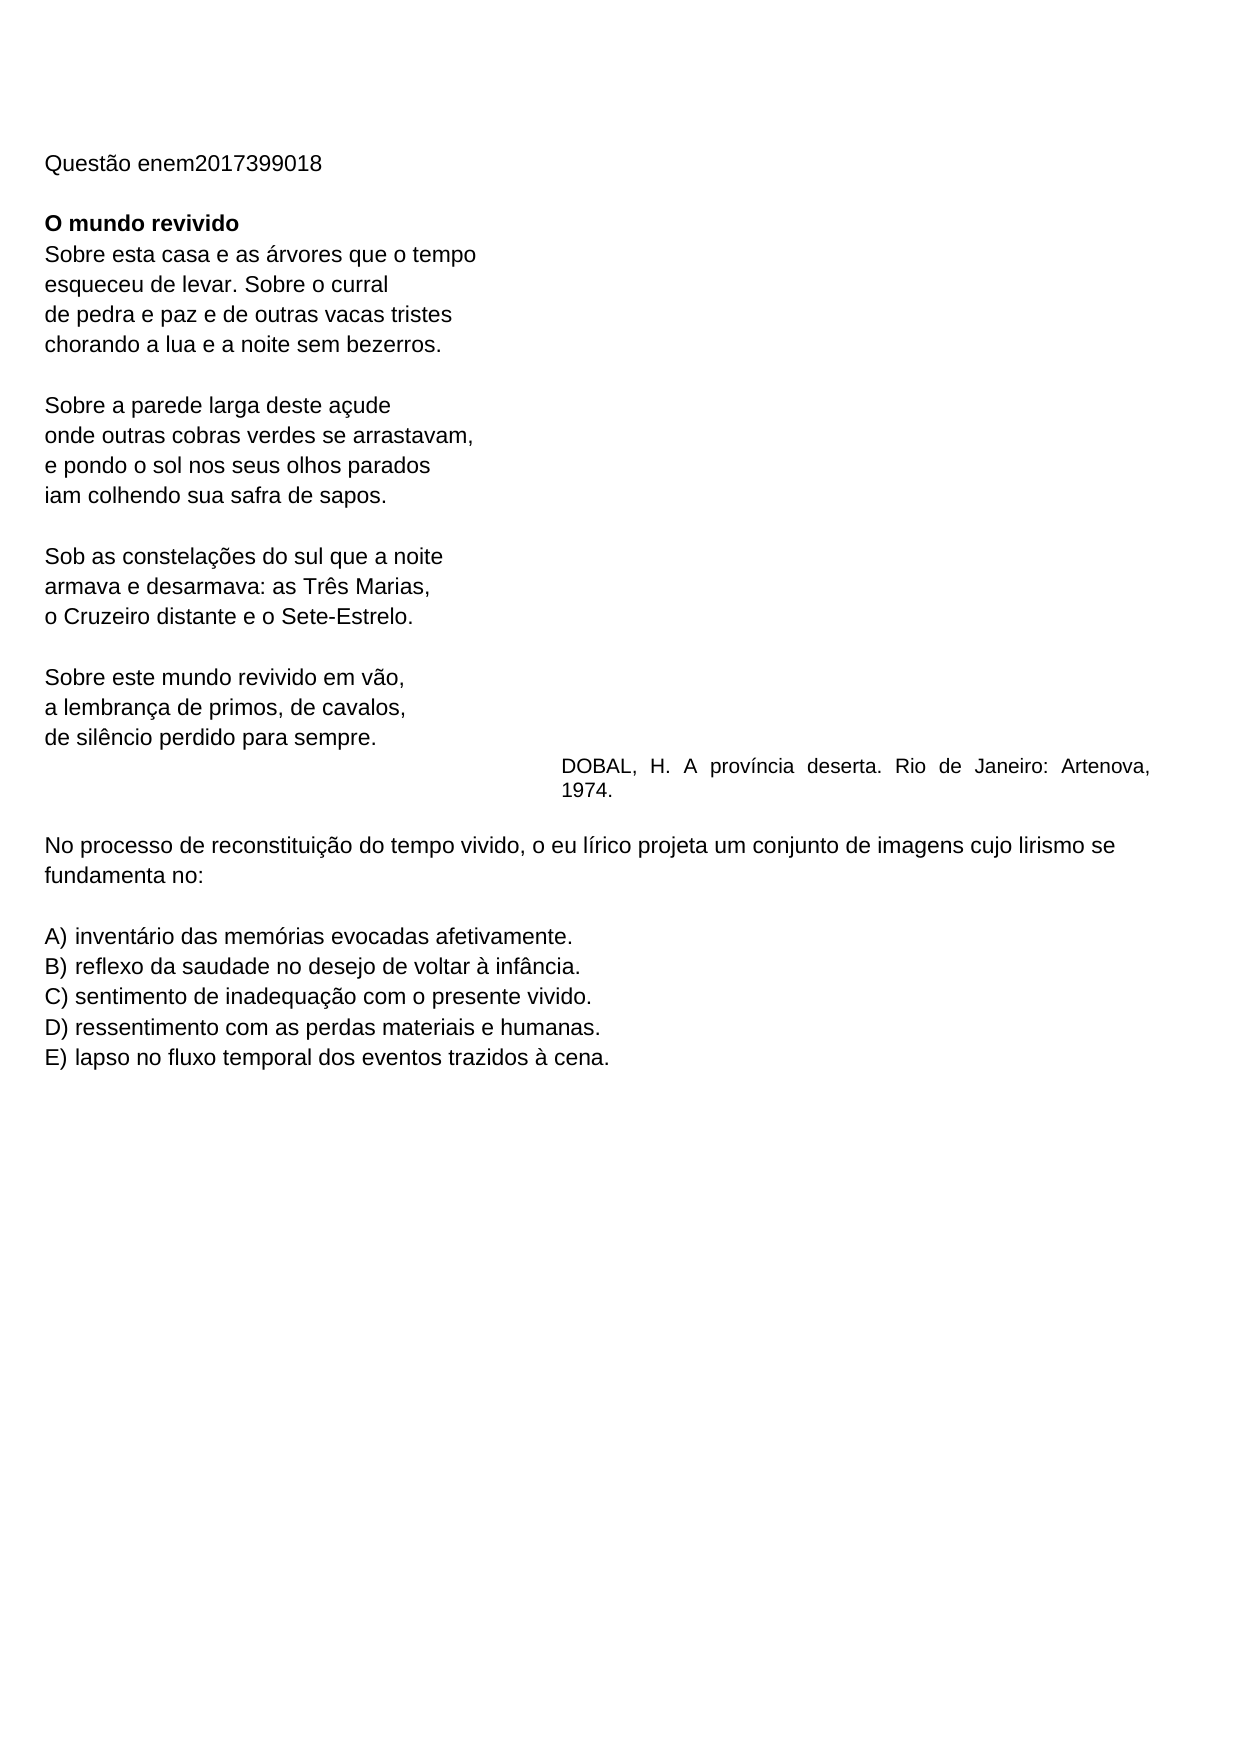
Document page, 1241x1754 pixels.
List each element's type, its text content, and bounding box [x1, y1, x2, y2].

text Sobre este mundo revivido em vão, [44, 663, 1151, 690]
text de pedra e paz e de outras vacas tristes [44, 301, 1151, 327]
text e pondo o sol nos seus olhos parados [44, 452, 1151, 478]
text Sob as constelações do sul que a noite [44, 543, 1151, 569]
text onde outras cobras verdes se arrastavam, [44, 422, 1151, 448]
text o Cruzeiro distante e o Sete-Estrelo. [44, 603, 1151, 629]
list inventário das memórias evocadas afetivamente. [44, 923, 1151, 949]
list reflexo da saudade no desejo de voltar à infância. [44, 953, 1151, 979]
text armava e desarmava: as Três Marias, [44, 573, 1151, 599]
text chorando a lua e a noite sem bezerros. [44, 331, 1151, 358]
text Questão enem2017399018 [44, 150, 1151, 176]
text iam colhendo sua safra de sapos. [44, 482, 1151, 509]
text de silêncio perdido para sempre. [44, 724, 1151, 750]
list sentimento de inadequação com o presente vivido. [44, 983, 1151, 1010]
text esqueceu de levar. Sobre o curral [44, 271, 1151, 297]
list ressentimento com as perdas materiais e humanas. [44, 1013, 1151, 1040]
text Sobre esta casa e as árvores que o tempo [44, 241, 1151, 267]
text DOBAL, H. A província deserta. Rio de Janeiro: Artenova, 1974. [561, 754, 1151, 802]
text O mundo revivido [44, 210, 1151, 237]
text a lembrança de primos, de cavalos, [44, 694, 1151, 720]
text fundamenta no: [44, 862, 1151, 889]
text Sobre a parede larga deste açude [44, 392, 1151, 418]
list lapso no fluxo temporal dos eventos trazidos à cena. [44, 1044, 1151, 1070]
text No processo de reconstituição do tempo vivido, o eu lírico projeta um conjunto de imagens cujo lirismo se [44, 832, 1151, 859]
